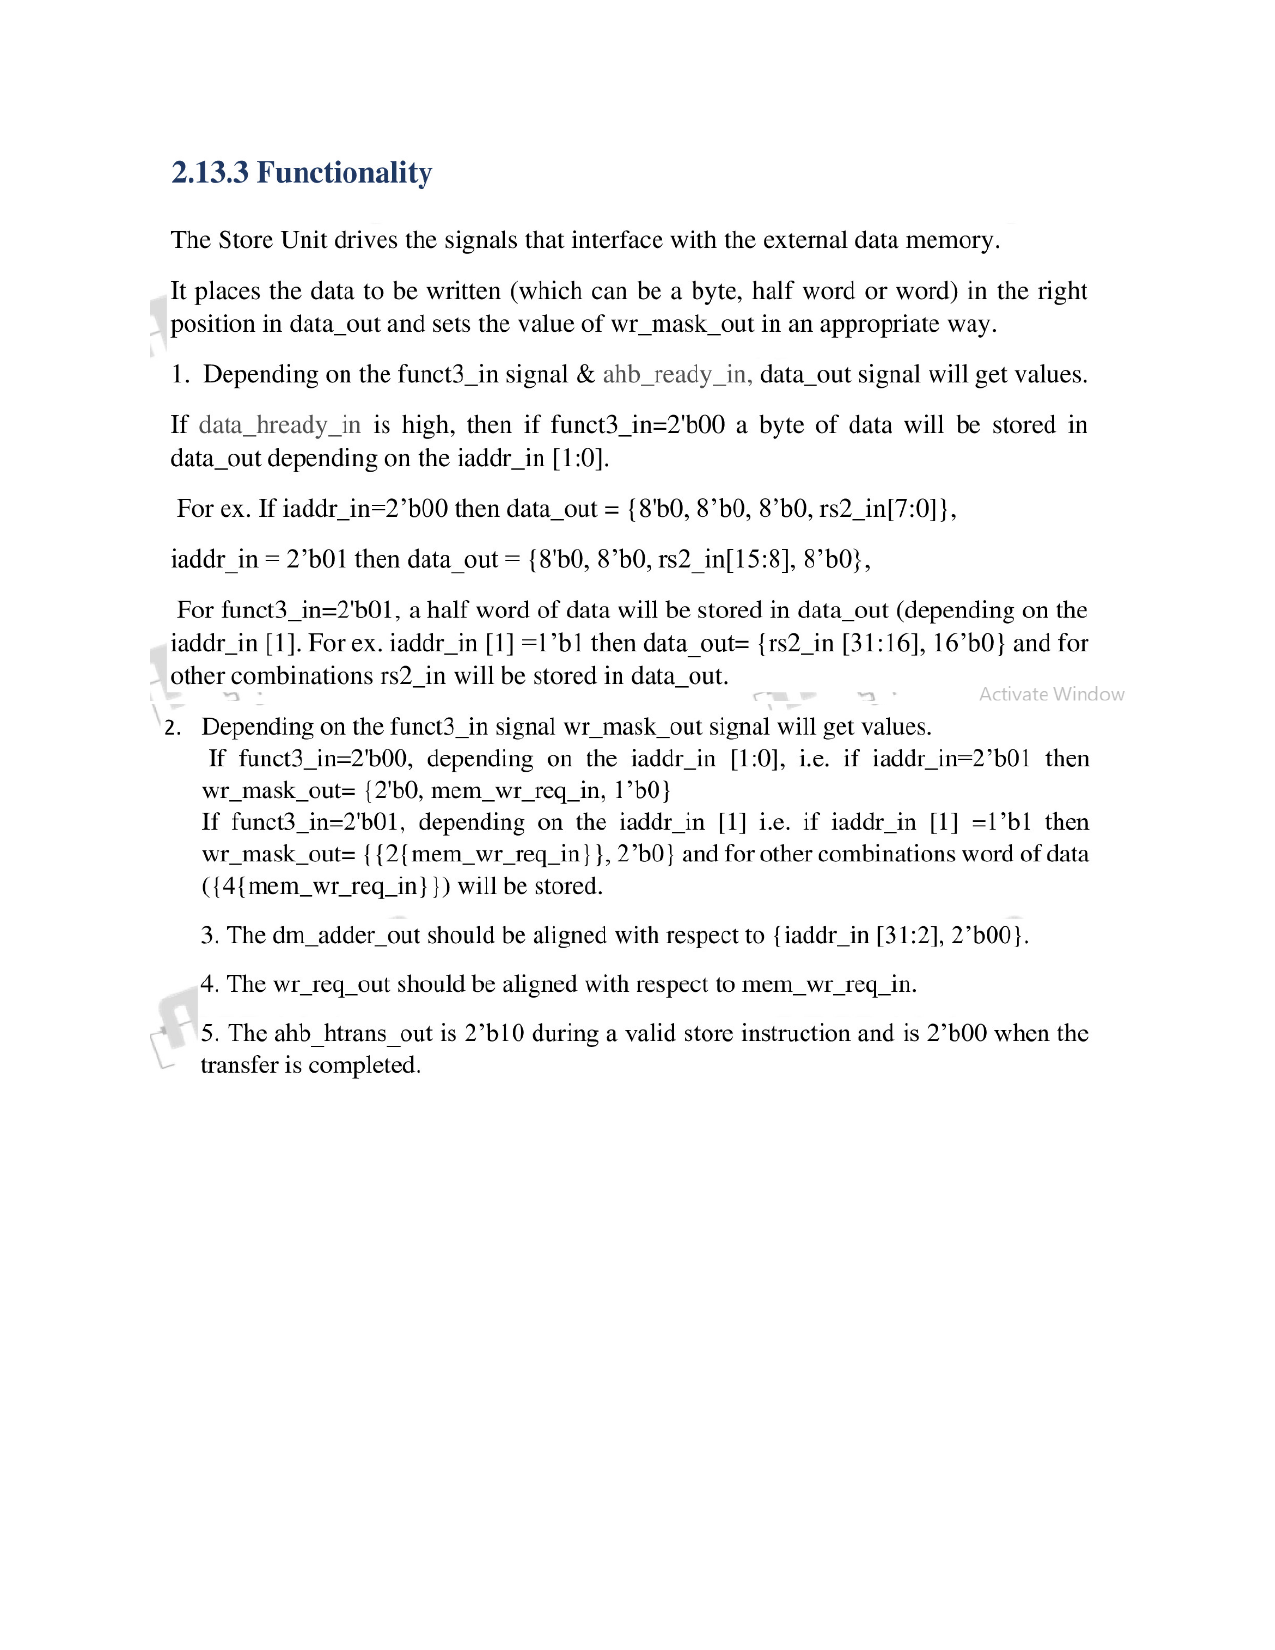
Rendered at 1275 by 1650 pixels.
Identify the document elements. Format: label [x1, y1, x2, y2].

picture [150, 150, 1125, 701]
picture [150, 704, 1125, 1103]
